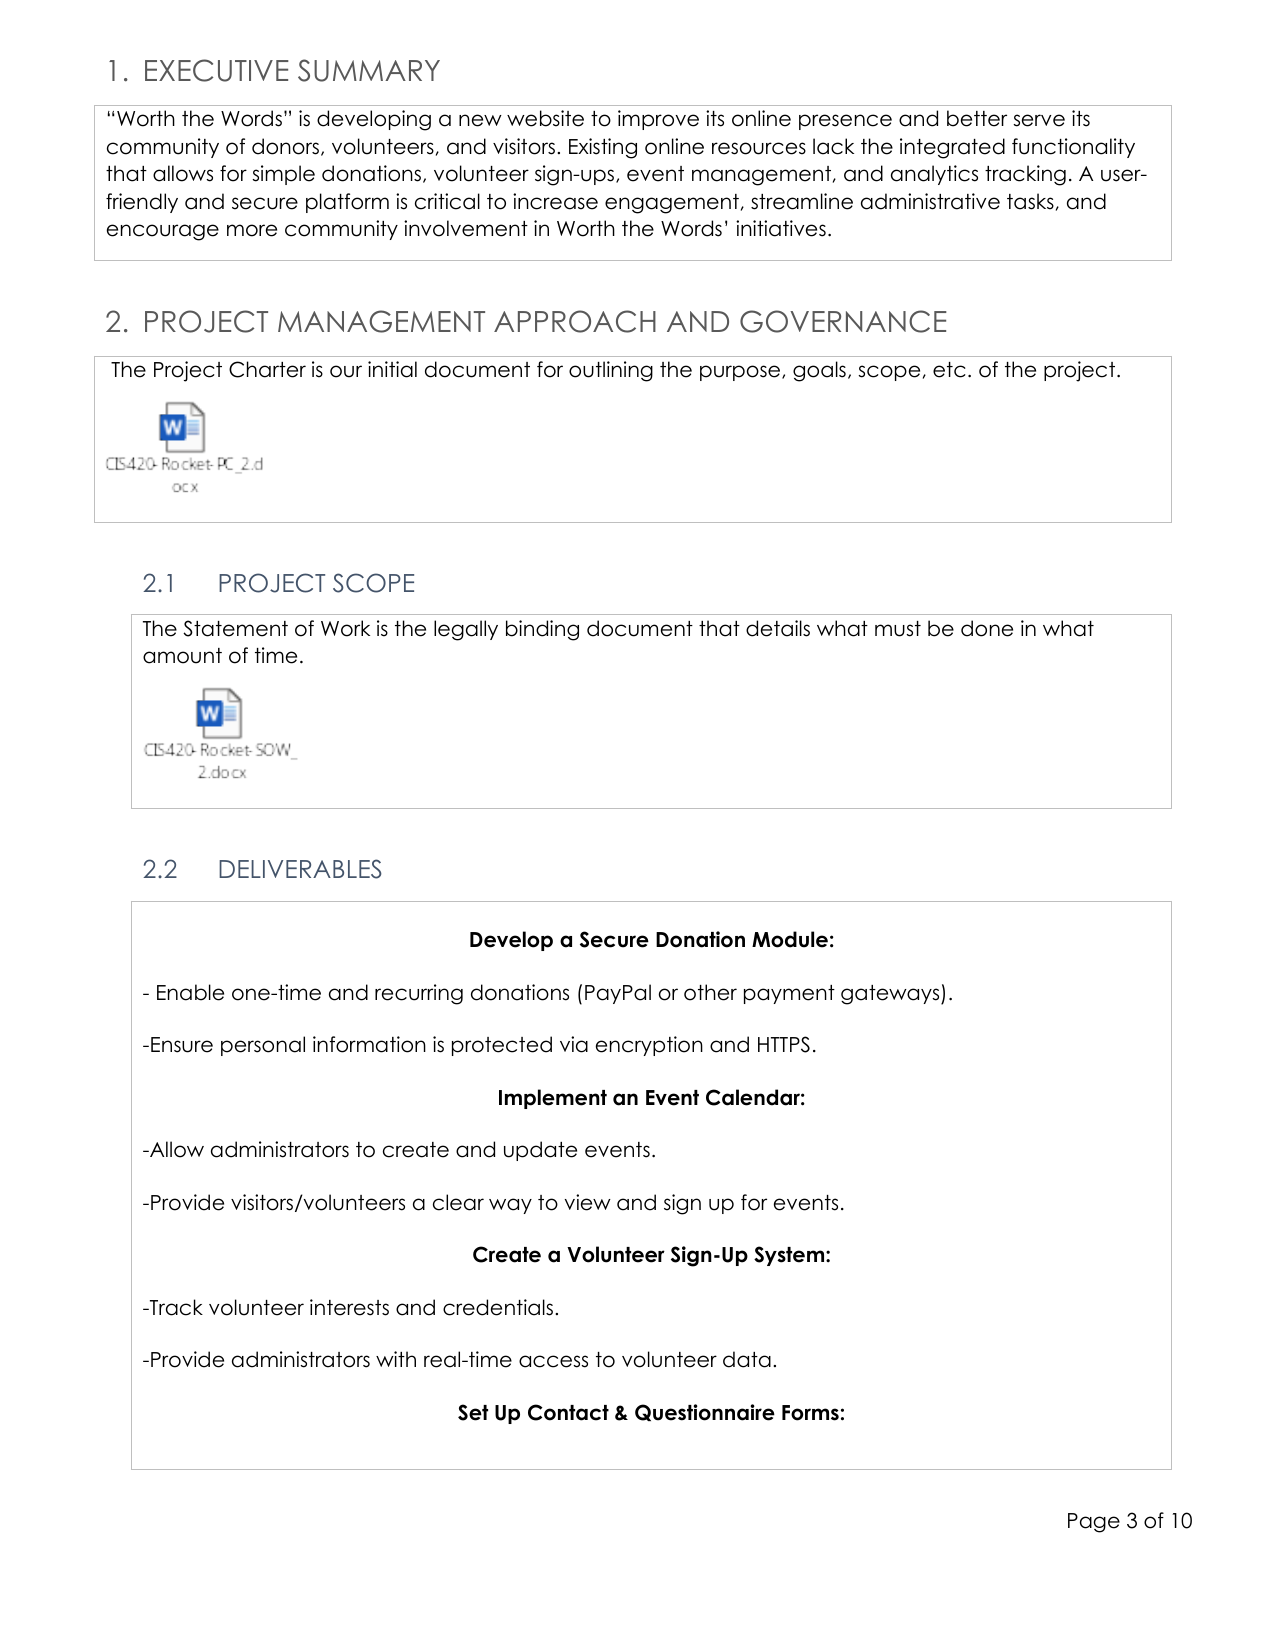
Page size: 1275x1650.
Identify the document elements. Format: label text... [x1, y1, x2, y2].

subtitle PROJECT SCOPE [142, 567, 1200, 598]
table_header The Project Charter is our initial document for outlining the purpose, goals, scope, etc. of the project. [95, 357, 1171, 522]
subtitle PROJECT MANAGEMENT APPROACH AND GOVERNANCE [105, 303, 1275, 339]
subtitle DELIVERABLES [142, 853, 1200, 884]
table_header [132, 902, 1171, 1468]
subtitle EXECUTIVE SUMMARY [105, 52, 1275, 88]
table_header [132, 615, 1171, 808]
table_header “Worth the Words” is developing a new website to improve its online presence and better serve its community of donors, volunteers, and visitors. Existing online resources lack the integrated functionality that allows for simple donations, volunteer sign-ups, event management, and analytics tracking. A user-friendly and secure platform is critical to increase engagement, streamline administrative tasks, and encourage more community involvement in Worth the Words’ initiatives. [95, 106, 1171, 260]
